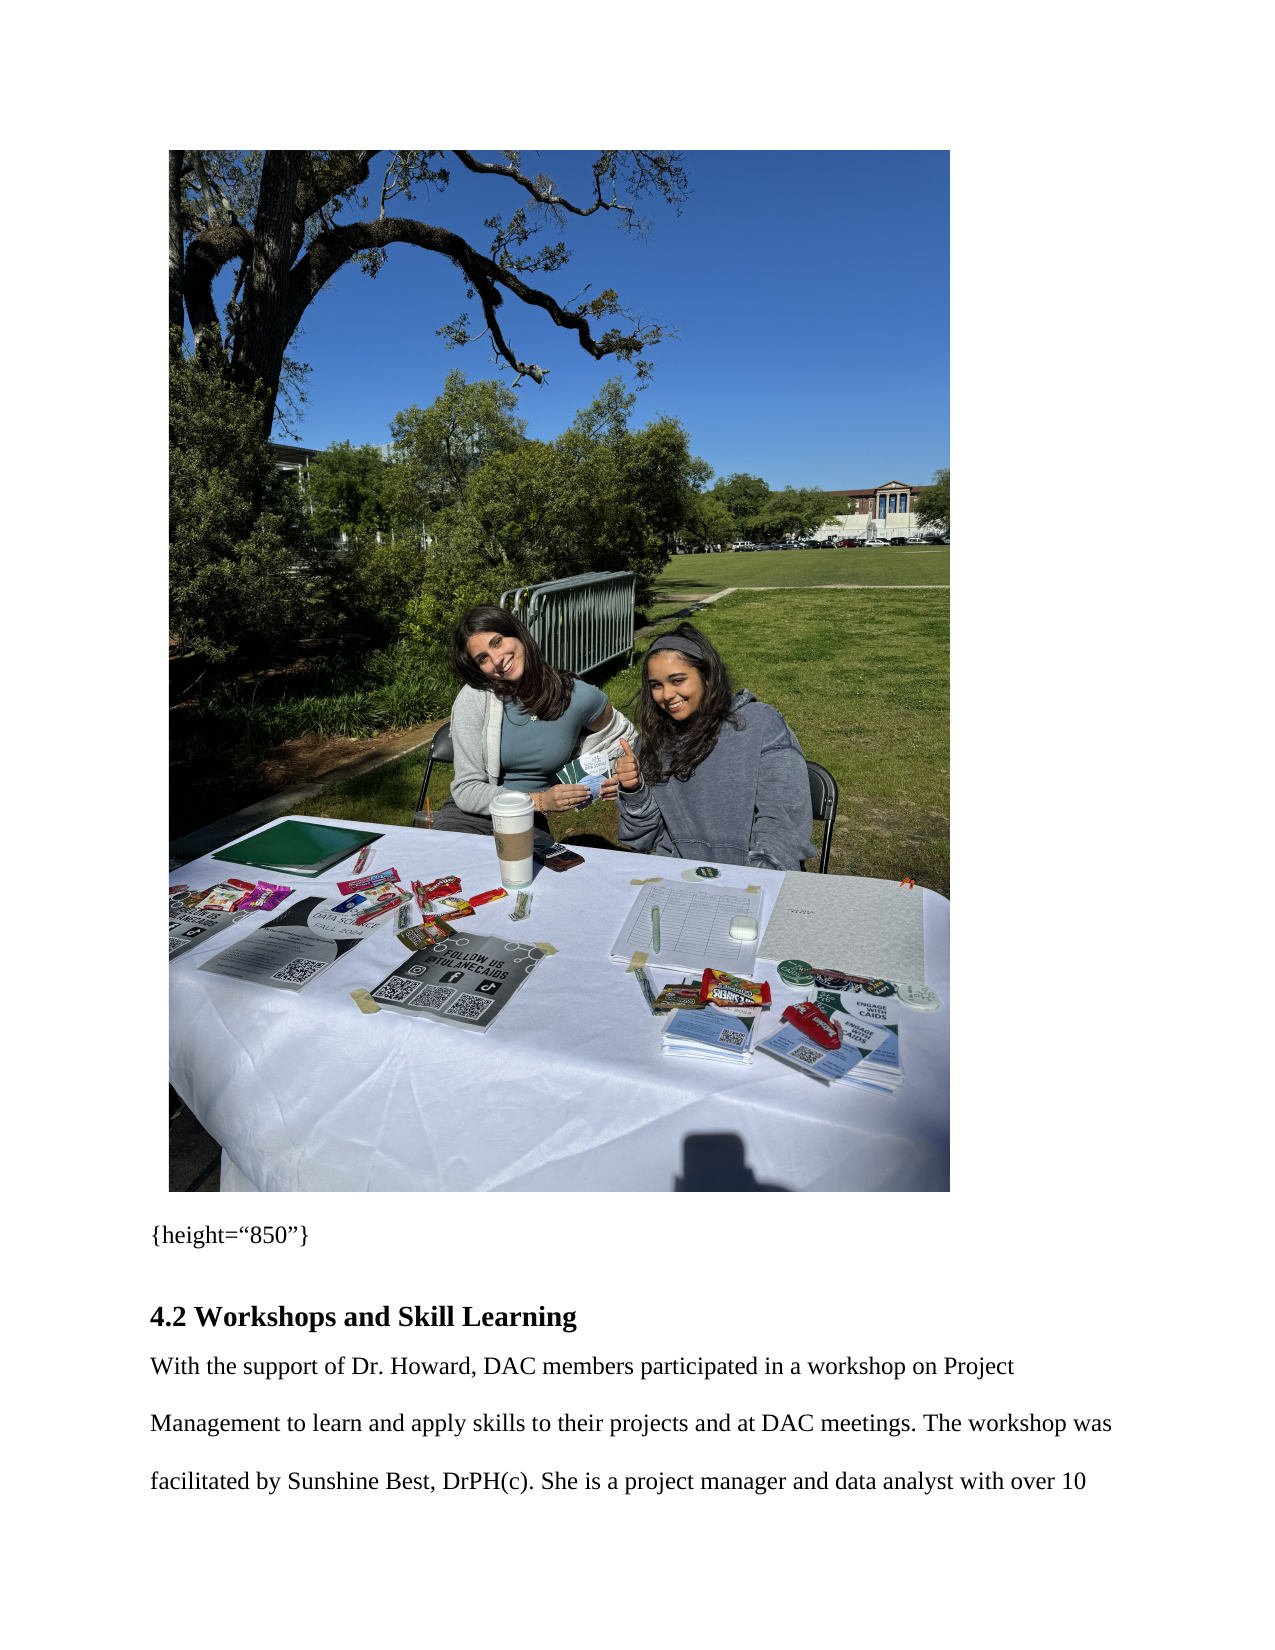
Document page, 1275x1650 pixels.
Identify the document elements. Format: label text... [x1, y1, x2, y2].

subtitle 4.2 Workshops and Skill Learning [150, 1299, 1125, 1332]
picture [168, 150, 950, 1192]
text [150, 1351, 1125, 1495]
